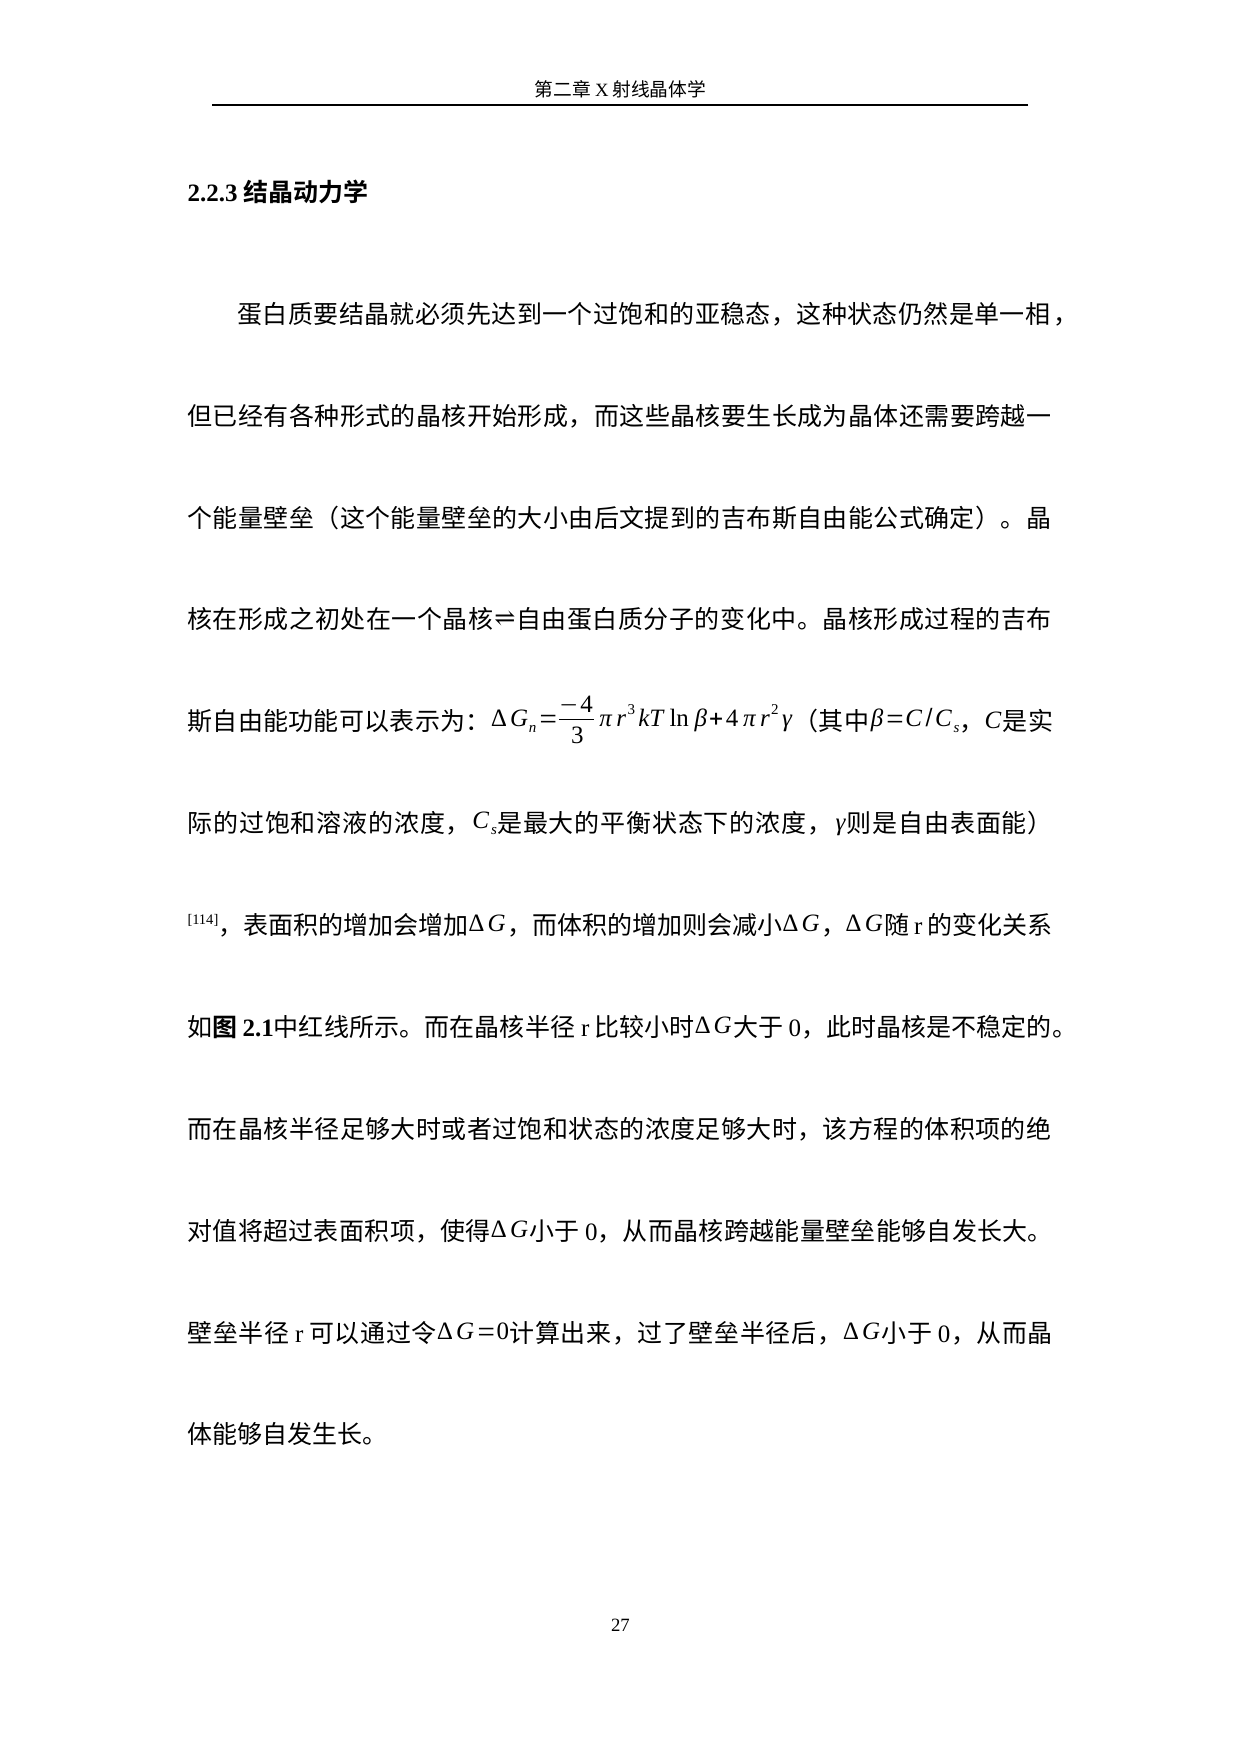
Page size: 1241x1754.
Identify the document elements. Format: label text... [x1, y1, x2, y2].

text 蛋白质要结晶就必须先达到一个过饱和的亚稳态，这种状态仍然是单一相，但已经有各种形式的晶核开始形成，而这些晶核要生长成为晶体还需要跨越一个能量壁垒（这个能量壁垒的大小由后文提到的吉布斯自由能公式确定）。晶核在形成之初处在一个晶核自由蛋白质分子的变化中。晶核形成过程的吉布斯自由能功能可以表示为：（其中，是实际的过饱和溶液的浓度，是最大的平衡状态下的浓度，则是自由表面能）[]，表面积的增加会增加，而体积的增加则会减小，随r的变化关系如图2.1中红线所示。而在晶核半径r比较小时大于0，此时晶核是不稳定的。而在晶核半径足够大时或者过饱和状态的浓度足够大时，该方程的体积项的绝对值将超过表面积项，使得小于0，从而晶核跨越能量壁垒能够自发长大。壁垒半径r可以通过令计算出来，过了壁垒半径后，小于0，从而晶体能够自发生长。 [187, 278, 1053, 1467]
subtitle 2.2.3 结晶动力学 [187, 157, 1053, 225]
